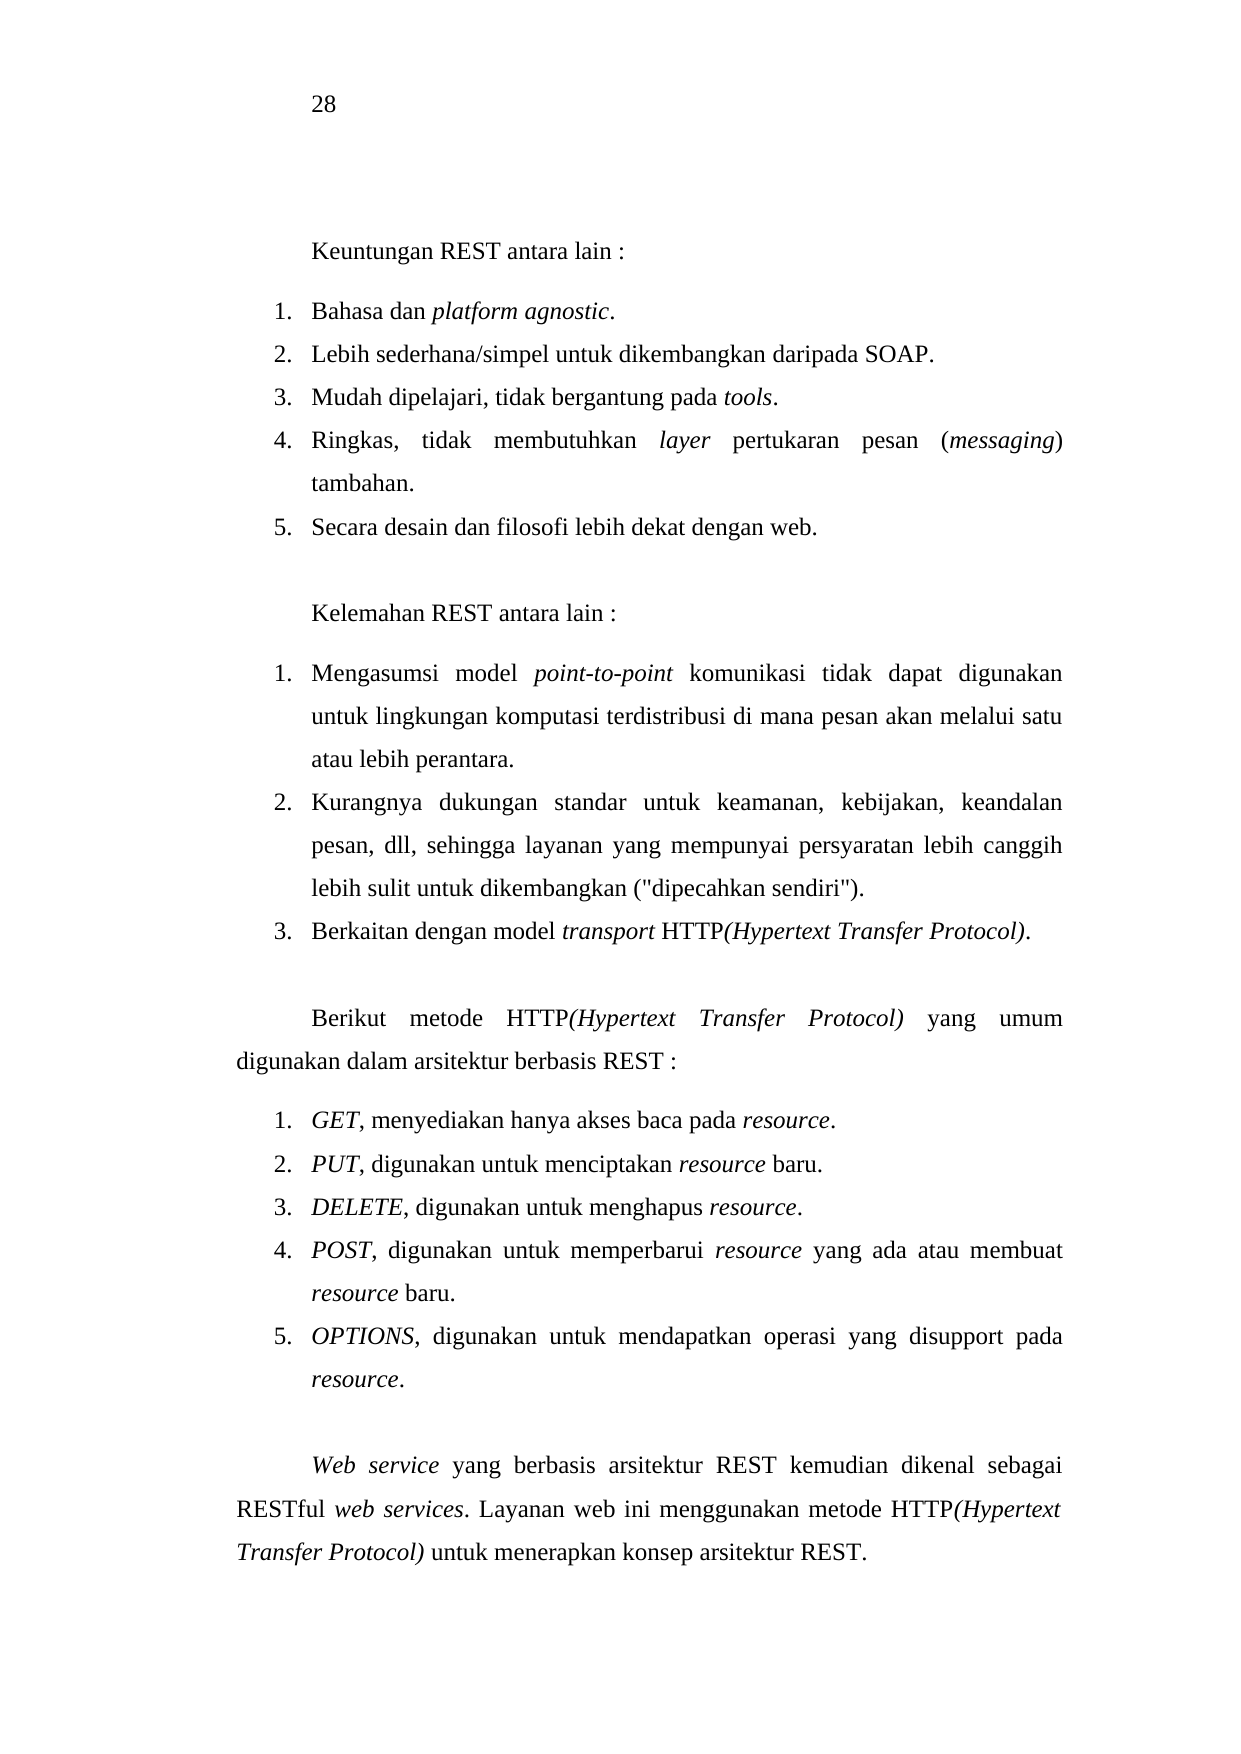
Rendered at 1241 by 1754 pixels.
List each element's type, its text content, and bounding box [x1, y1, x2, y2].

list GET, menyediakan hanya akses baca pada resource. [274, 1106, 1063, 1134]
list Mengasumsi model point-to-point komunikasi tidak dapat digunakan untuk lingkungan komputasi terdistribusi di mana pesan akan melalui satu atau lebih perantara. [274, 658, 1063, 773]
list DELETE, digunakan untuk menghapus resource. [274, 1192, 1063, 1221]
list Ringkas, tidak membutuhkan layer pertukaran pesan (messaging) tambahan. [274, 425, 1063, 497]
text Kelemahan REST antara lain : [236, 598, 1063, 627]
list Mudah dipelajari, tidak bergantung pada tools. [274, 382, 1063, 411]
text Berikut metode HTTP(Hypertext Transfer Protocol) yang umum digunakan dalam arsitektur berbasis REST : [236, 1003, 1063, 1074]
list Lebih sederhana/simpel untuk dikembangkan daripada SOAP. [274, 339, 1063, 368]
text Web service yang berbasis arsitektur REST kemudian dikenal sebagai RESTful web services. Layanan web ini menggunakan metode HTTP(Hypertext Transfer Protocol) untuk menerapkan konsep arsitektur REST. [236, 1451, 1063, 1566]
text Keuntungan REST antara lain : [236, 236, 1063, 265]
list OPTIONS, digunakan untuk mendapatkan operasi yang disupport pada resource. [274, 1321, 1063, 1393]
list Berkaitan dengan model transport HTTP(Hypertext Transfer Protocol). [274, 916, 1063, 945]
list POST, digunakan untuk memperbarui resource yang ada atau membuat resource baru. [274, 1235, 1063, 1307]
list Kurangnya dukungan standar untuk keamanan, kebijakan, keandalan pesan, dll, sehingga layanan yang mempunyai persyaratan lebih canggih lebih sulit untuk dikembangkan ("dipecahkan sendiri"). [274, 787, 1063, 902]
list Bahasa dan platform agnostic. [274, 296, 1063, 325]
list Secara desain dan filosofi lebih dekat dengan web. [274, 512, 1063, 540]
list PUT, digunakan untuk menciptakan resource baru. [274, 1149, 1063, 1177]
